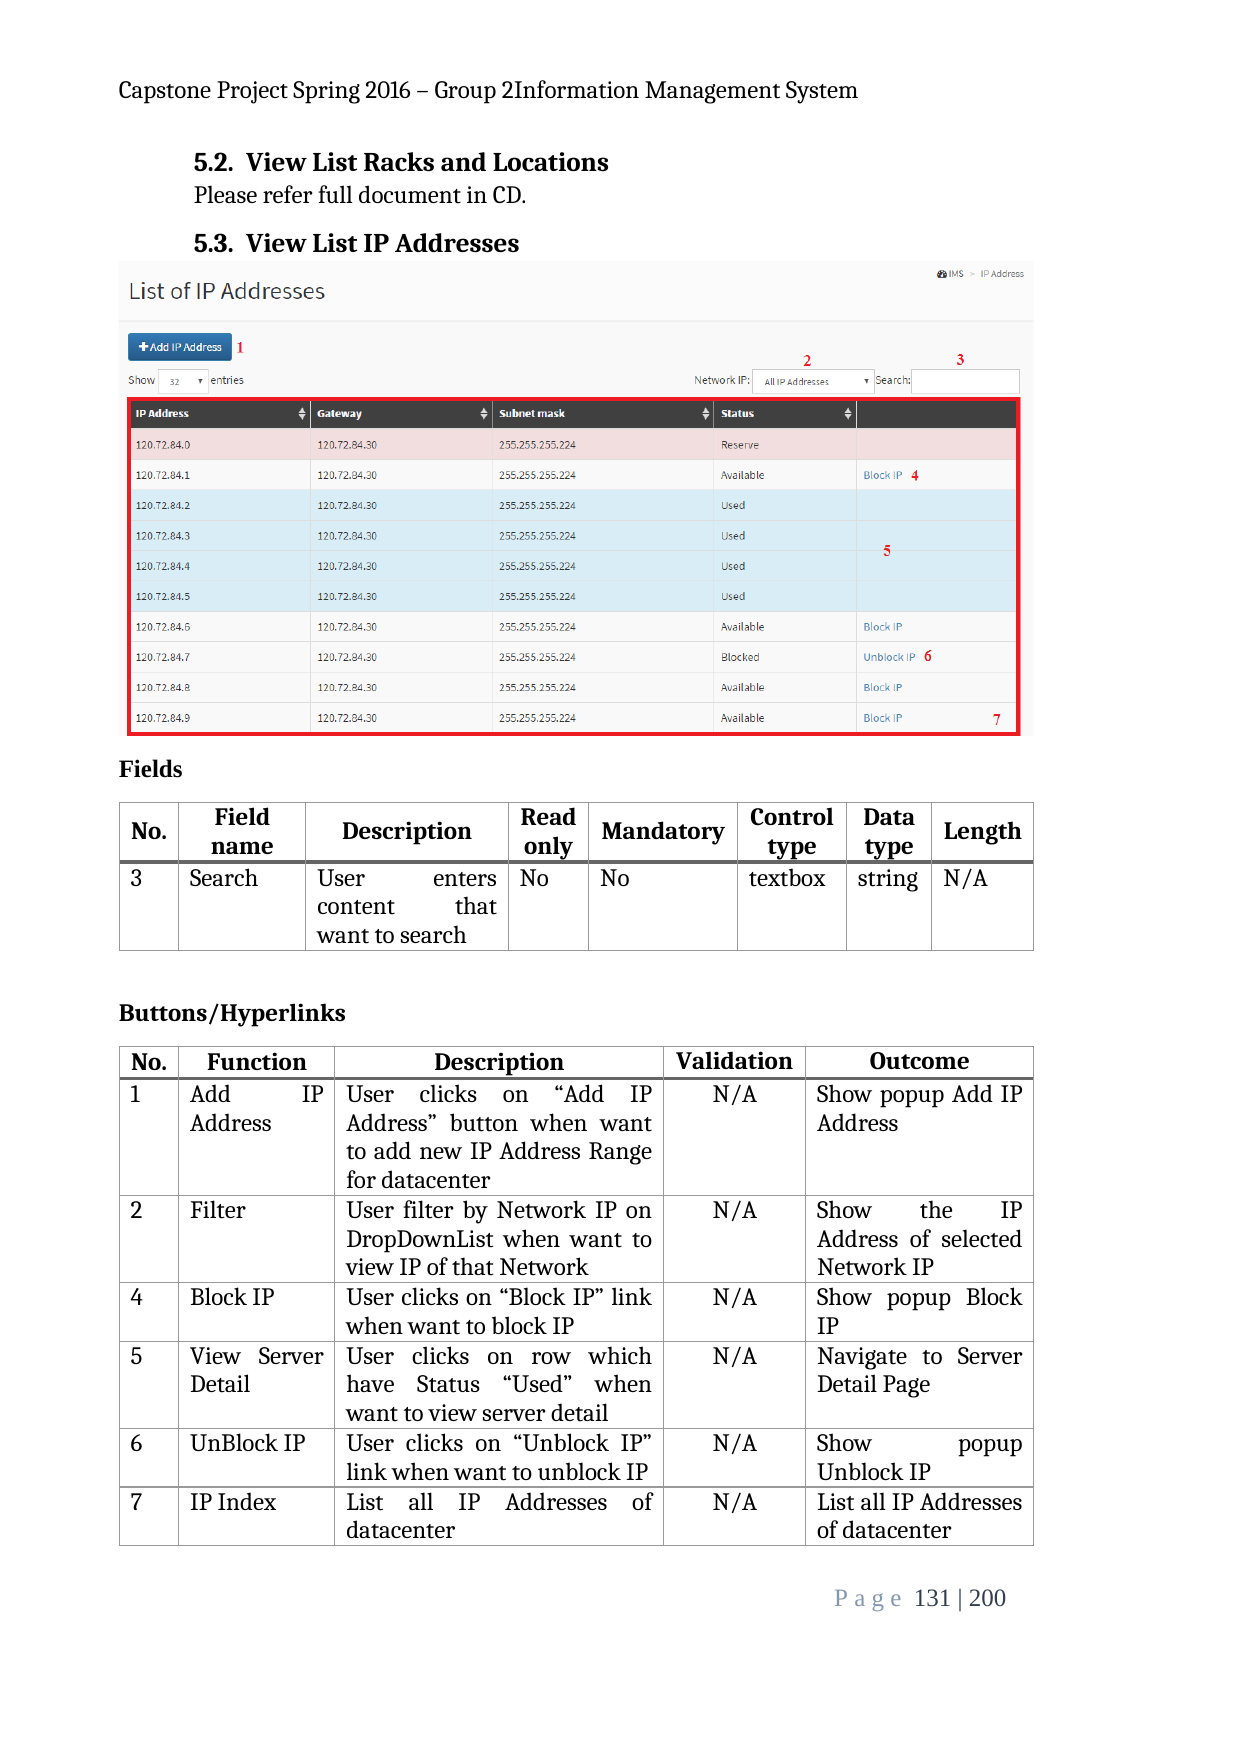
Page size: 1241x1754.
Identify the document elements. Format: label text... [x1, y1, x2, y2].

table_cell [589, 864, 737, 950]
text Please refer full document in CD. [171, 181, 1033, 209]
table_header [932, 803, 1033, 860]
subtitle View List Racks and Locations [193, 147, 1033, 178]
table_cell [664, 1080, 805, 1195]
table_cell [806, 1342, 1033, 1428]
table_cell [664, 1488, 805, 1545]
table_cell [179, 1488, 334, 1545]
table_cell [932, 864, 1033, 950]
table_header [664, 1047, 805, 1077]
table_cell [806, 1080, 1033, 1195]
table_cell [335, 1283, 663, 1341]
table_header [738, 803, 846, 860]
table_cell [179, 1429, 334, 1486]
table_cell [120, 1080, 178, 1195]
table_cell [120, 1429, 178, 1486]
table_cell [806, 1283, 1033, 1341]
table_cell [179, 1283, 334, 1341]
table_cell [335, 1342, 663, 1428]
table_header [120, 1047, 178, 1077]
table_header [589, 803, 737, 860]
text Fields [118, 754, 1033, 783]
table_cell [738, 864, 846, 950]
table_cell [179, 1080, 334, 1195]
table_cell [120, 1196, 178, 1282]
subtitle View List IP Addresses [193, 228, 1033, 259]
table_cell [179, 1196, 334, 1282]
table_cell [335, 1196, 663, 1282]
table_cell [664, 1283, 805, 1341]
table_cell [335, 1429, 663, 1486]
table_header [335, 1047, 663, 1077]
text Buttons/Hyperlinks [118, 998, 1033, 1027]
picture [118, 261, 1034, 736]
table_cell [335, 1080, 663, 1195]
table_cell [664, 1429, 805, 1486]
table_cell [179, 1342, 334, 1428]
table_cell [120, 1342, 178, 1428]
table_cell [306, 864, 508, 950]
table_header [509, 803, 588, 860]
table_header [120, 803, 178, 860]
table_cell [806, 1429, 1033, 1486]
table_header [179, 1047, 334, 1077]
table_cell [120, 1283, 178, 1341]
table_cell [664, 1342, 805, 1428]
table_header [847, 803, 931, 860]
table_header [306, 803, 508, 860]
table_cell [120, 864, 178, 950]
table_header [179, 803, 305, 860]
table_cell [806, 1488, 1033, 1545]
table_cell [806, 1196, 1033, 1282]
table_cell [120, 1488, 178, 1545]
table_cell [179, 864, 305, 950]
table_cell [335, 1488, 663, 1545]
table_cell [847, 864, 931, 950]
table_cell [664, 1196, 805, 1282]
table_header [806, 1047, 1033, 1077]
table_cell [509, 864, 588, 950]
